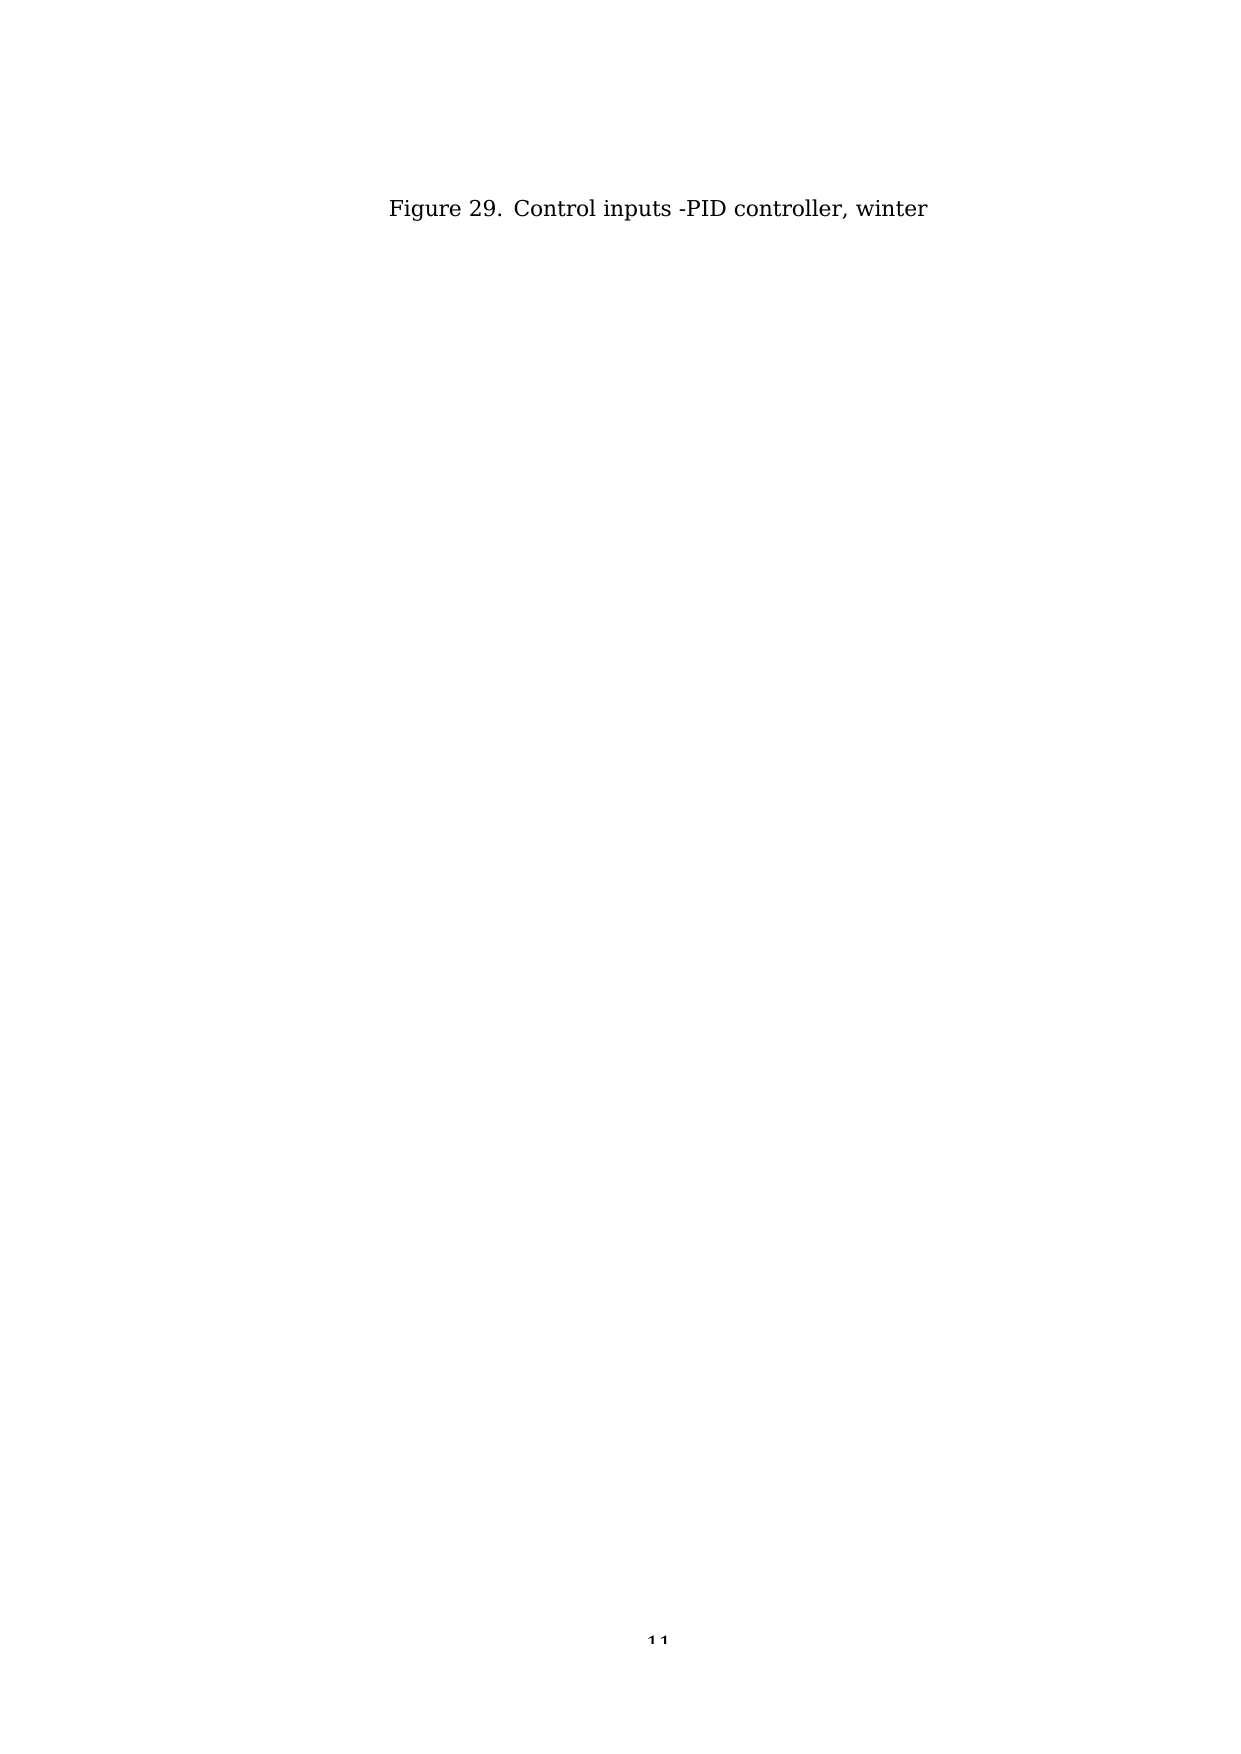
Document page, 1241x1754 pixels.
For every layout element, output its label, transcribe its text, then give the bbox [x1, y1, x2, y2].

text Figure 29. Control inputs -PID controller, winter [225, 195, 1091, 221]
